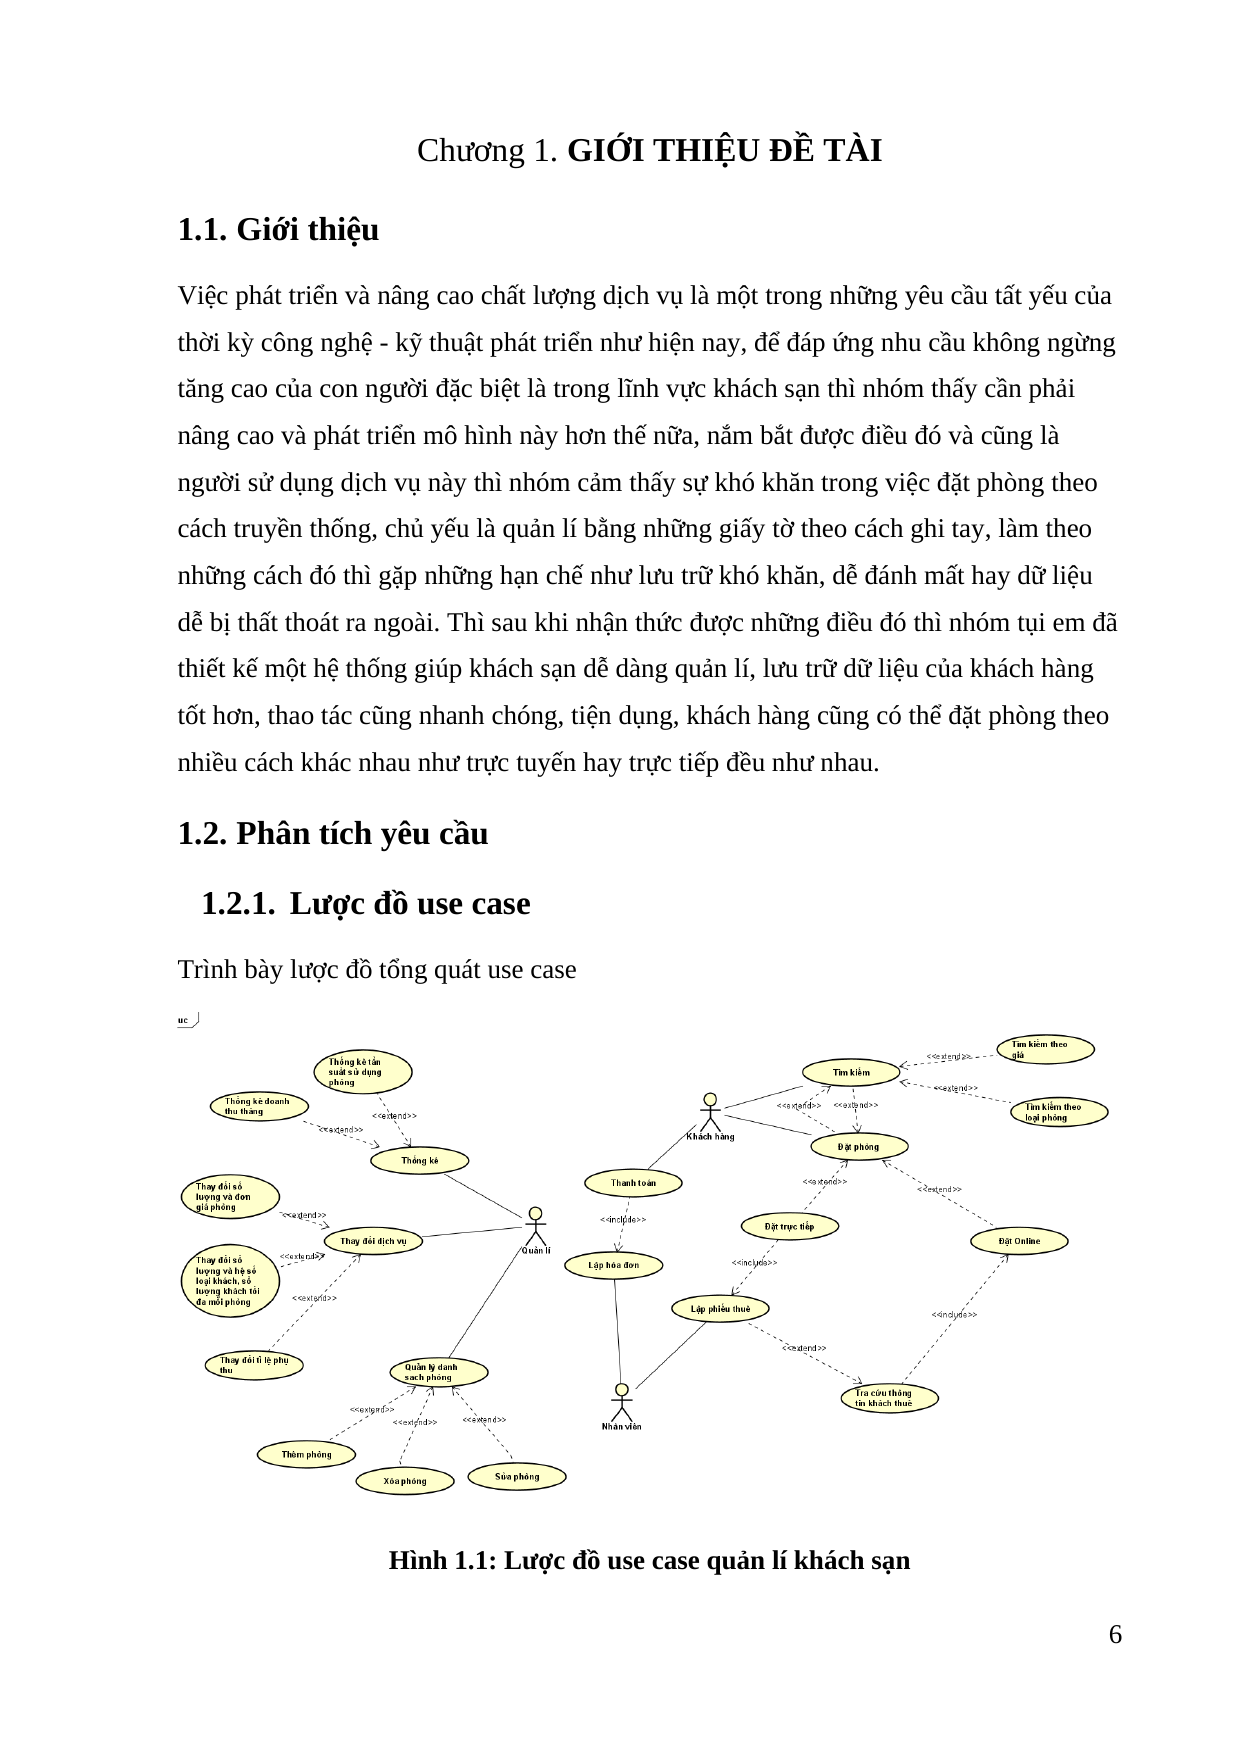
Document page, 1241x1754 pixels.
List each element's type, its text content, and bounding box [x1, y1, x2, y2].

text Trình bày lược đồ tổng quát use case [177, 953, 1122, 984]
subtitle GIỚI THIỆU ĐỀ TÀI [177, 131, 1122, 169]
subtitle Lược đồ use case [201, 883, 1122, 921]
picture [177, 1012, 1139, 1516]
subtitle Giới thiệu [177, 209, 1122, 247]
text Hình 1.1: Lược đồ use case quản lí khách sạn [177, 1544, 1122, 1575]
text Việc phát triển và nâng cao chất lượng dịch vụ là một trong những yêu cầu tất yếu của thời kỳ công nghệ - kỹ thuật phát triển như hiện nay, để đáp ứng nhu cầu không ngừng tăng cao của con người đặc biệt là trong lĩnh vực khách sạn thì nhóm thấy cần phải nâng cao và phát triển mô hình này hơn thế nữa, nắm bắt được điều đó và cũng là người sử dụng dịch vụ này thì nhóm cảm thấy sự khó khăn trong việc đặt phòng theo cách truyền thống, chủ yếu là quản lí bằng những giấy tờ theo cách ghi tay, làm theo những cách đó thì gặp những hạn chế như lưu trữ khó khăn, dễ đánh mất hay dữ liệu dễ bị thất thoát ra ngoài. Thì sau khi nhận thức được những điều đó thì nhóm tụi em đã thiết kế một hệ thống giúp khách sạn dễ dàng quản lí, lưu trữ dữ liệu của khách hàng tốt hơn, thao tác cũng nhanh chóng, tiện dụng, khách hàng cũng có thể đặt phòng theo nhiều cách khác nhau như trực tuyến hay trực tiếp đều như nhau. [177, 279, 1122, 777]
subtitle Phân tích yêu cầu [177, 813, 1122, 851]
